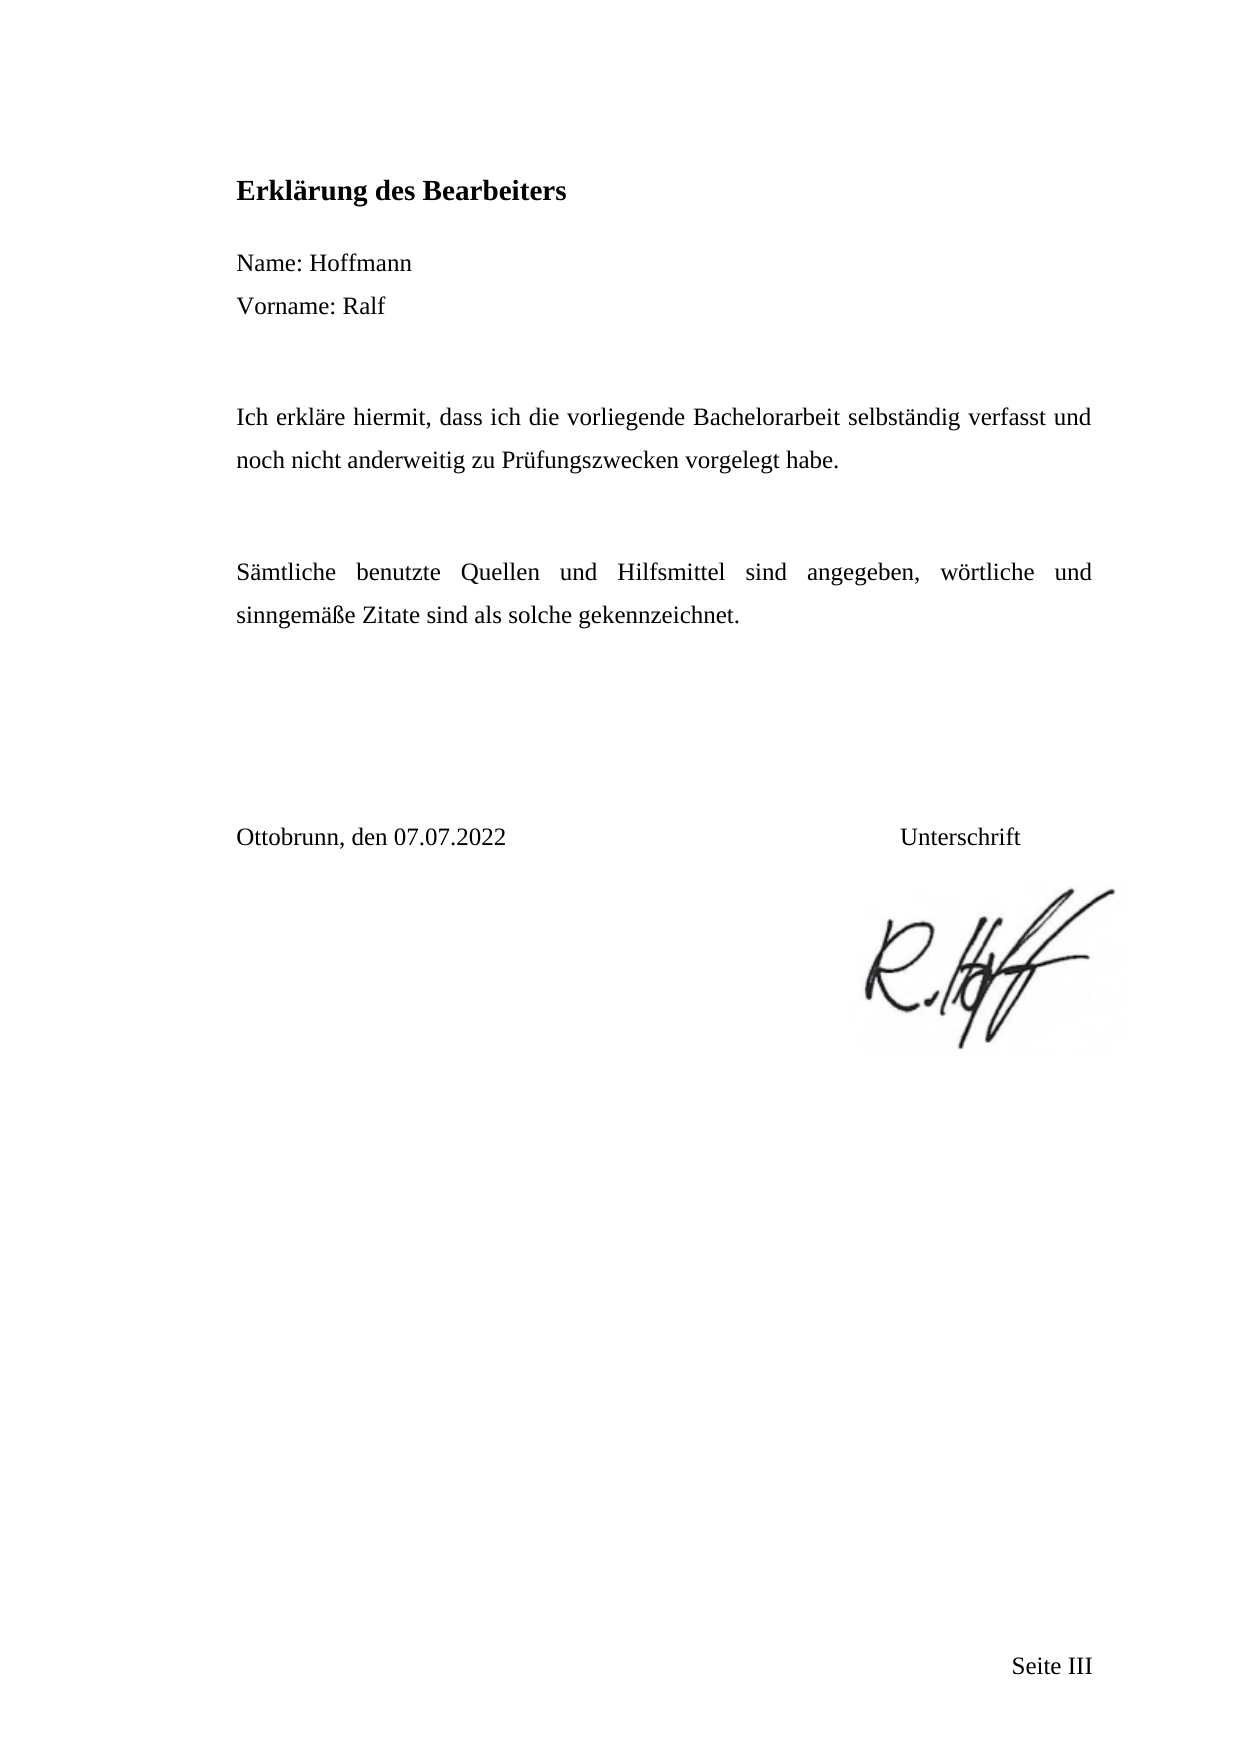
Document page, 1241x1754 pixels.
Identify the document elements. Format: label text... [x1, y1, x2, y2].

text Erklärung des Bearbeiters [236, 173, 1092, 206]
text Ich erkläre hiermit, dass ich die vorliegende Bachelorarbeit selbständig verfasst und noch nicht anderweitig zu Prüfungszwecken vorgelegt habe. [236, 402, 1092, 474]
text Ottobrunn, den 07.07.2022 Unterschrift [236, 822, 1092, 851]
text Name: Hoffmann Vorname: Ralf [236, 248, 1092, 320]
picture [853, 886, 1124, 1052]
text Sämtliche benutzte Quellen und Hilfsmittel sind angegeben, wörtliche und sinngemäße Zitate sind als solche gekennzeichnet. [236, 557, 1092, 629]
